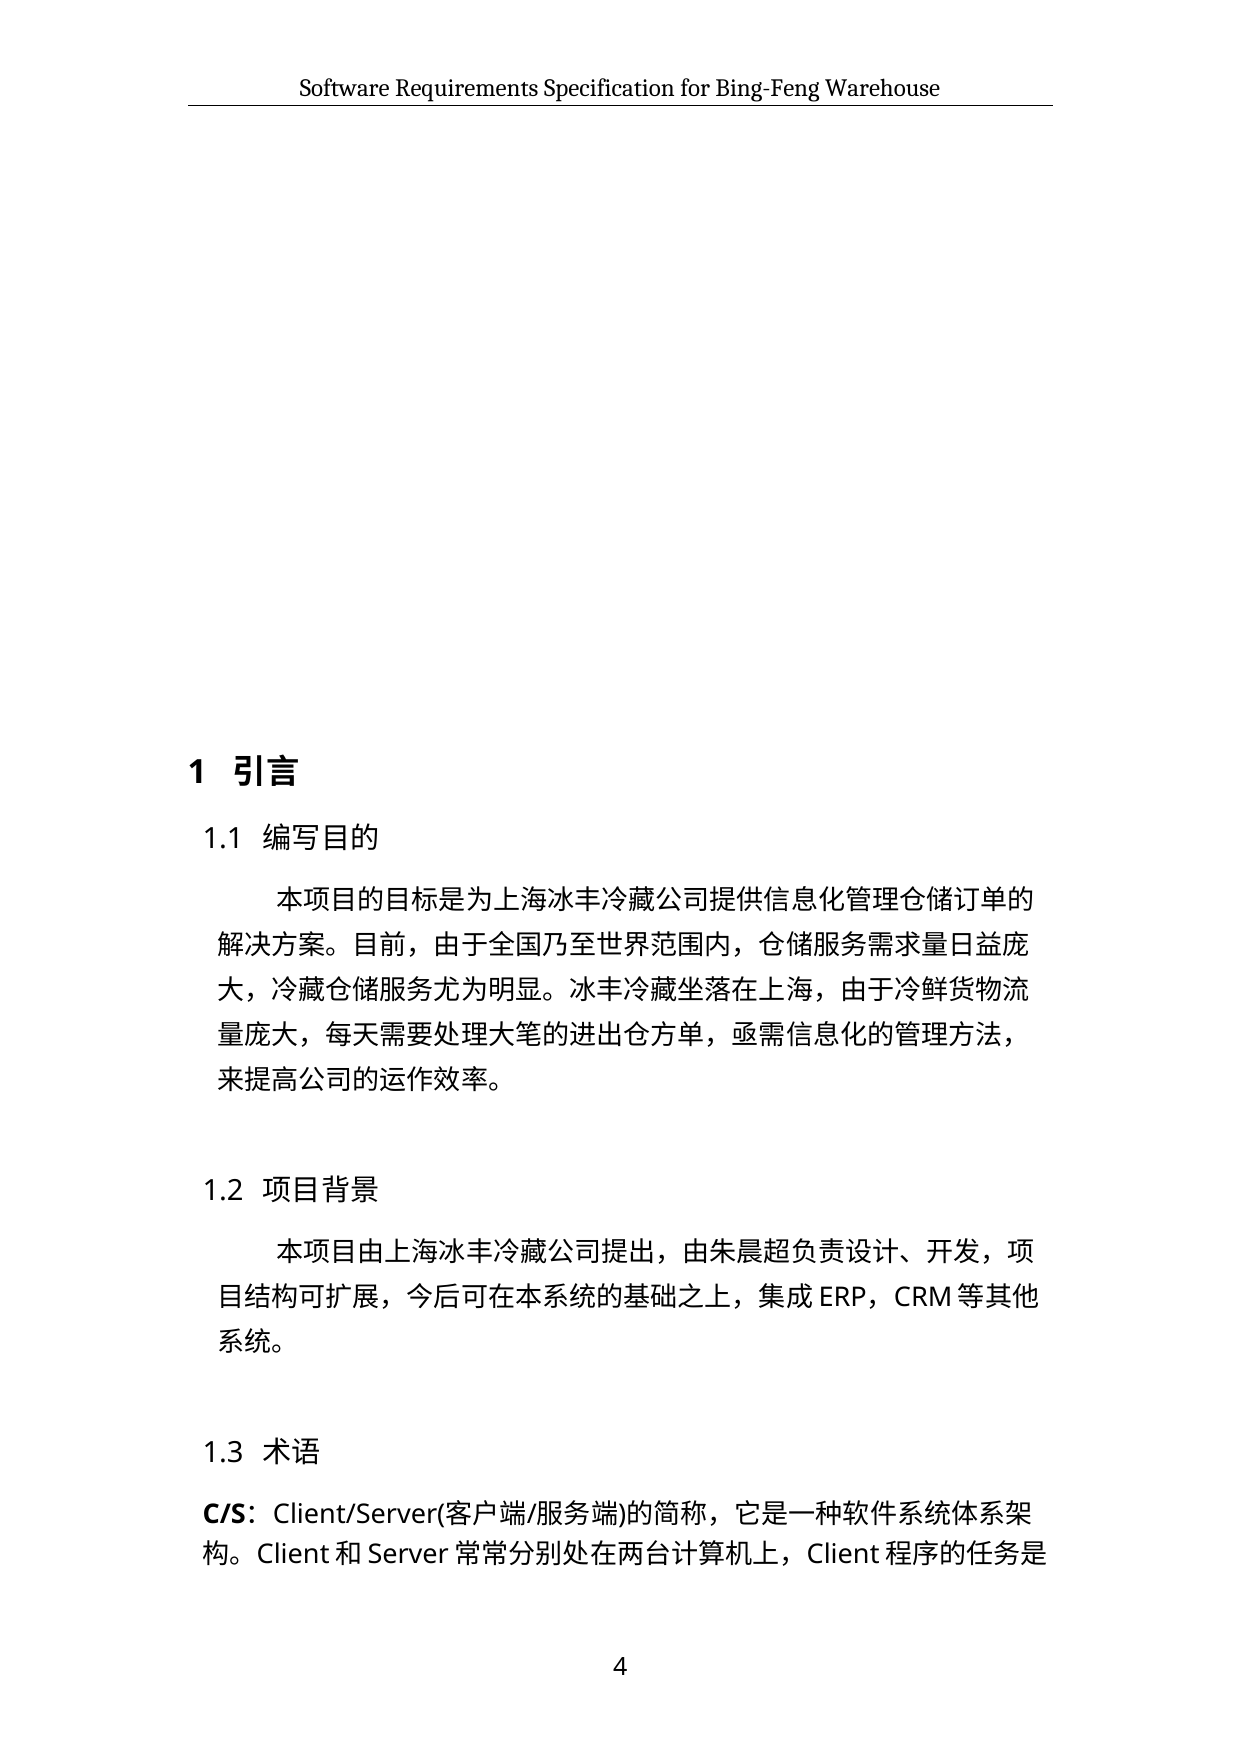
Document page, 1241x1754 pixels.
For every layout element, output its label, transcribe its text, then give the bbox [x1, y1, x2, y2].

text 本项目由上海冰丰冷藏公司提出，由朱晨超负责设计、开发，项目结构可扩展，今后可在本系统的基础之上，集成ERP，CRM等其他系统。 [217, 1230, 1053, 1360]
subtitle 项目背景 [202, 1167, 1053, 1209]
subtitle 引言 [187, 745, 1053, 793]
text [202, 1492, 1053, 1571]
subtitle 编写目的 [202, 814, 1053, 857]
text 本项目的目标是为上海冰丰冷藏公司提供信息化管理仓储订单的解决方案。目前，由于全国乃至世界范围内，仓储服务需求量日益庞大，冷藏仓储服务尤为明显。冰丰冷藏坐落在上海，由于冷鲜货物流量庞大，每天需要处理大笔的进出仓方单，亟需信息化的管理方法，来提高公司的运作效率。 [217, 878, 1053, 1097]
subtitle 术语 [202, 1429, 1053, 1471]
